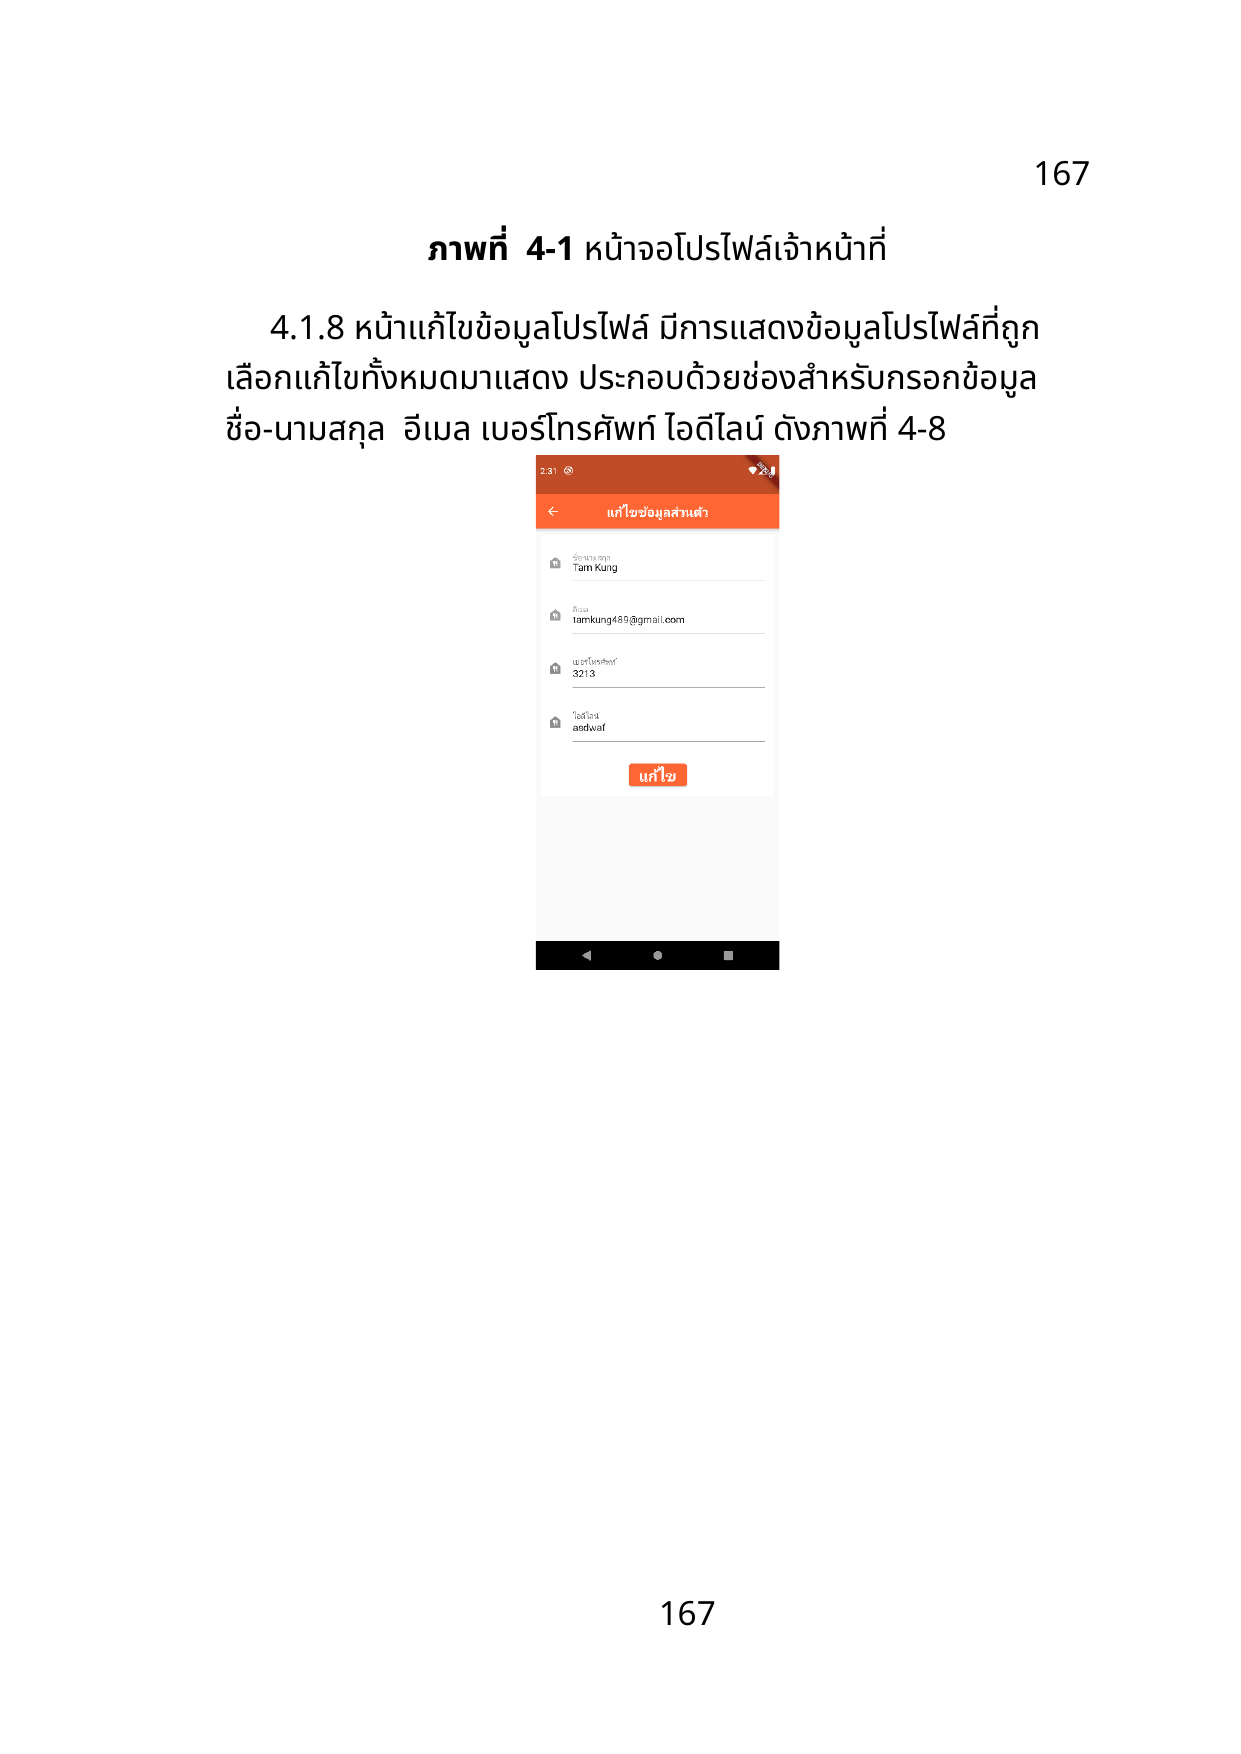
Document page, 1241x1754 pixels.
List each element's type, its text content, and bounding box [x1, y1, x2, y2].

picture [535, 455, 780, 970]
subtitle หน้าจอโปรไฟล์เจ้าหน้าที่ [225, 225, 1090, 276]
subtitle หน้าแก้ไขข้อมูลโปรไฟล์ มีการแสดงข้อมูลโปรไฟล์ที่ถูกเลือกแก้ไขทั้งหมดมาแสดง ประกอบด้วยช่องสำหรับกรอกข้อมูล ชื่อ-นามสกุล อีเมล เบอร์โทรศัพท์ ไอดีไลน์ ดังภาพที่ 4-8 [225, 303, 1090, 455]
